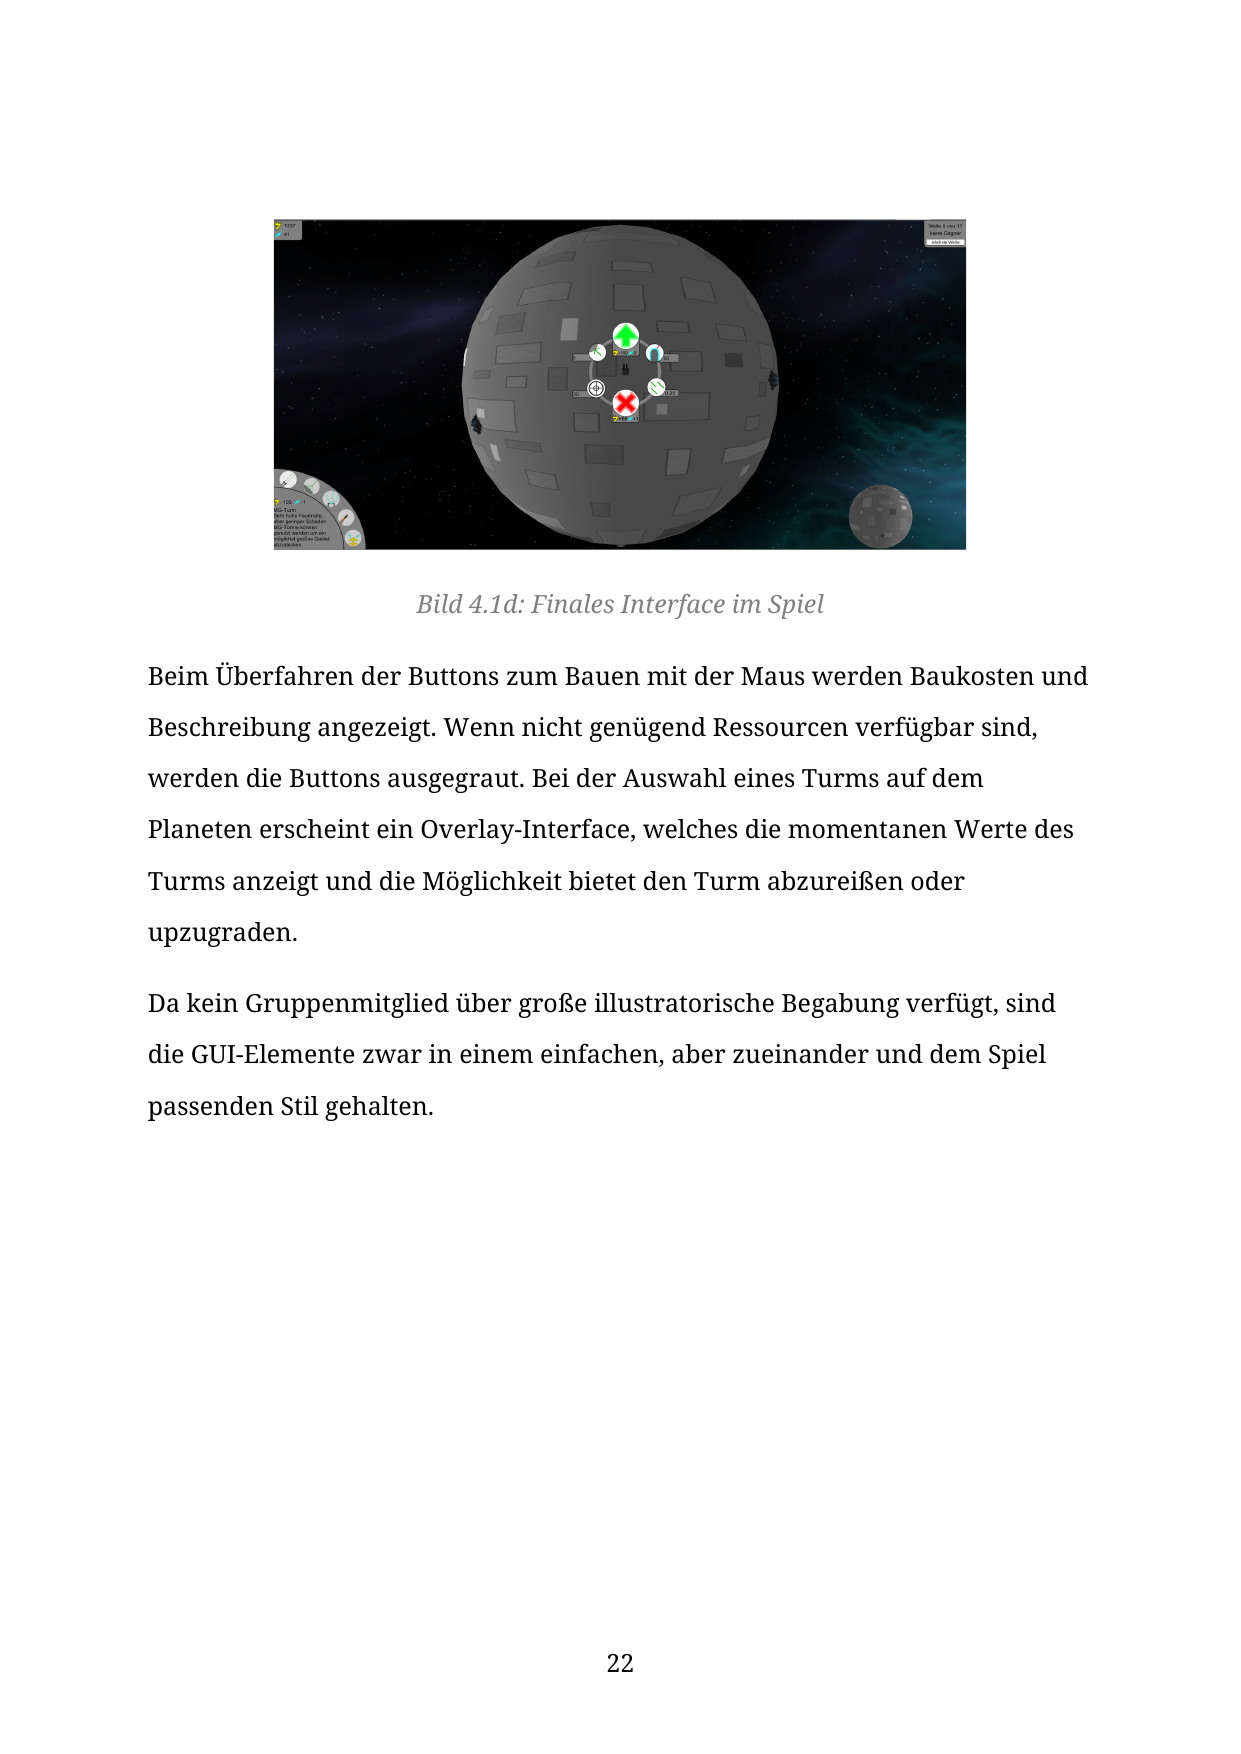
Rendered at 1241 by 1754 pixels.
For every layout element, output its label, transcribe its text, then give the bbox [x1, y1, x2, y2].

text Da kein Gruppenmitglied über große illustratorische Begabung verfügt, sind die GUI-Elemente zwar in einem einfachen, aber zueinander und dem Spiel passenden Stil gehalten. [148, 986, 1093, 1122]
picture [273, 219, 967, 550]
text Beim Überfahren der Buttons zum Bauen mit der Maus werden Baukosten und Beschreibung angezeigt. Wenn nicht genügend Ressourcen verfügbar sind, werden die Buttons ausgegraut. Bei der Auswahl eines Turms auf dem Planeten erscheint ein Overlay-Interface, welches die momentanen Werte des Turms anzeigt und die Möglichkeit bietet den Turm abzureißen oder upzugraden. [148, 659, 1093, 948]
text Bild 4.1d: Finales Interface im Spiel [148, 587, 1093, 621]
